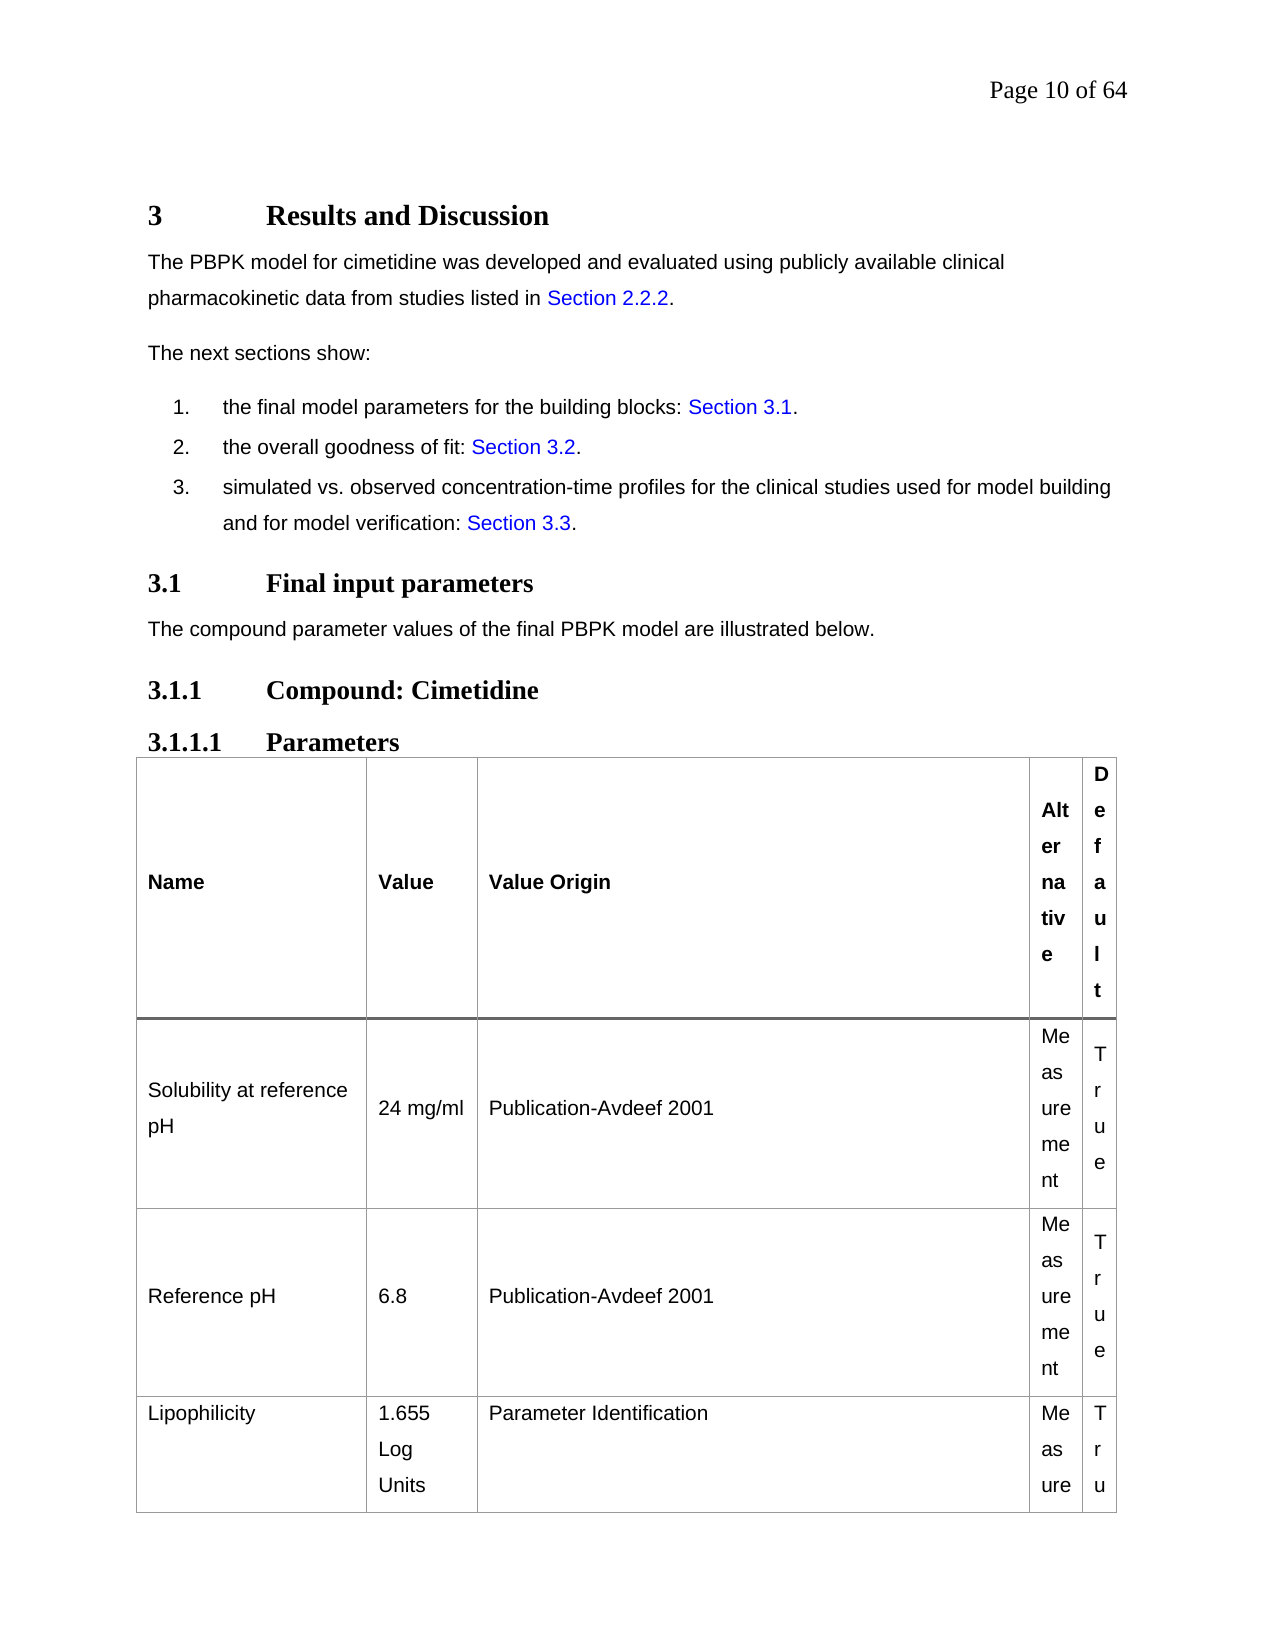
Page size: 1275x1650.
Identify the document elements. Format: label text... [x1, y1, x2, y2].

table_cell Publication-Avdeef 2001 [478, 1020, 1029, 1207]
table_cell 24 mg/ml [367, 1020, 477, 1207]
table_cell Solubility at reference pH [137, 1020, 366, 1207]
list the overall goodness of fit: Section 3.2. [173, 435, 1127, 459]
text The compound parameter values of the final PBPK model are illustrated below. [148, 617, 1127, 641]
table_cell True [1083, 1397, 1116, 1512]
table_cell 1.655 Log Units [367, 1397, 477, 1512]
table_header Value [367, 758, 477, 1017]
list simulated vs. observed concentration-time profiles for the clinical studies used for model building and for model verification: Section 3.3. [173, 474, 1127, 534]
table_header Value Origin [478, 758, 1029, 1017]
table_cell True [1083, 1209, 1116, 1396]
table_header Name [137, 758, 366, 1017]
table_cell Reference pH [137, 1209, 366, 1396]
subtitle Results and Discussion [148, 198, 1127, 231]
subtitle Compound: Cimetidine [148, 674, 1127, 705]
list the final model parameters for the building blocks: Section 3.1. [173, 395, 1127, 419]
text The next sections show: [148, 341, 1127, 364]
text The PBPK model for cimetidine was developed and evaluated using publicly available clinical pharmacokinetic data from studies listed in Section 2.2.2. [148, 250, 1127, 310]
table_header Alternative [1030, 758, 1082, 1017]
table_cell 6.8 [367, 1209, 477, 1396]
subtitle Final input parameters [148, 567, 1127, 598]
table_cell Measurement [1030, 1397, 1082, 1512]
table_cell Lipophilicity [137, 1397, 366, 1512]
table_cell Measurement [1030, 1209, 1082, 1396]
subtitle Parameters [148, 726, 1127, 757]
table_cell Publication-Avdeef 2001 [478, 1209, 1029, 1396]
table_cell Parameter Identification [478, 1397, 1029, 1512]
table_header Default [1083, 758, 1116, 1017]
table_cell True [1083, 1020, 1116, 1207]
table_cell Measurement [1030, 1020, 1082, 1207]
